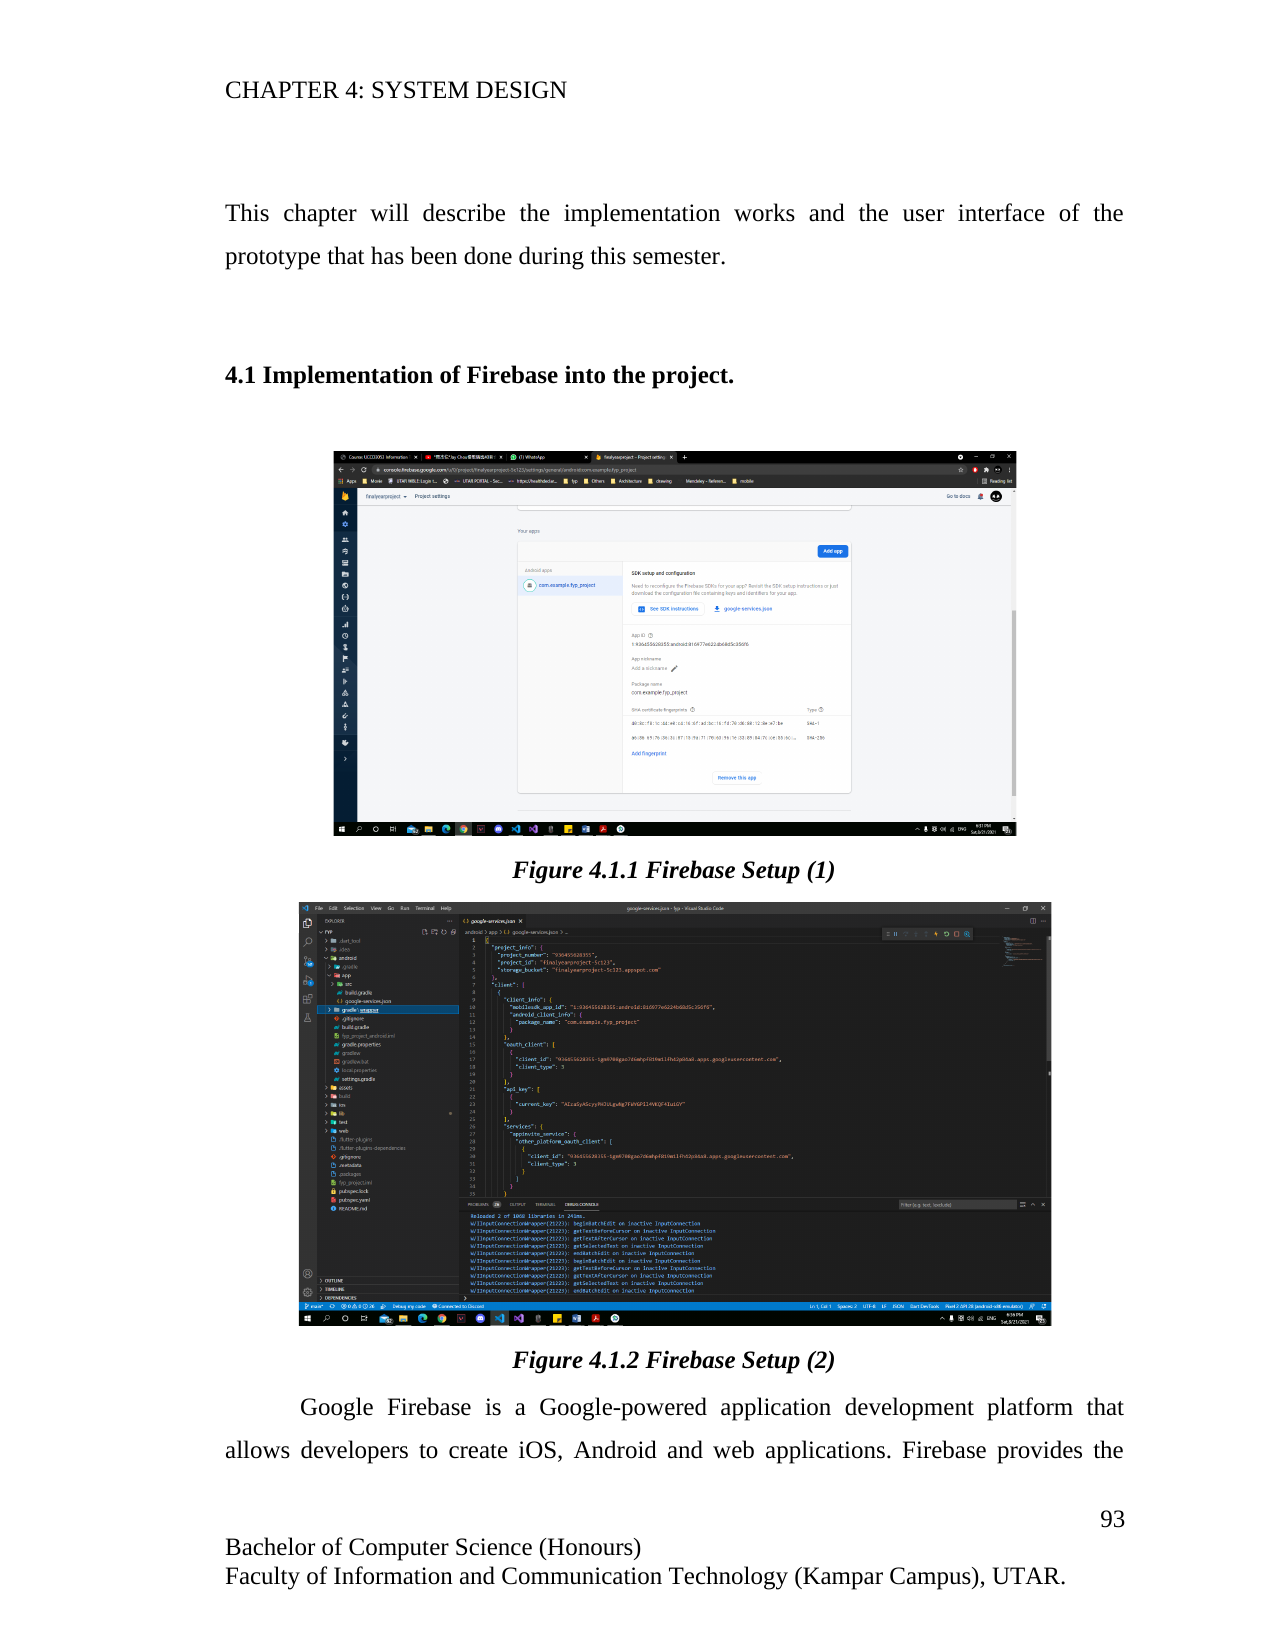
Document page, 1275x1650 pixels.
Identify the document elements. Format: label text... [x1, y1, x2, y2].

picture [333, 451, 1017, 836]
subtitle 4.1 Implementation of Firebase into the project. [225, 360, 1125, 389]
picture [298, 902, 1052, 1326]
text Figure 4.1.2 Firebase Setup (2) [225, 1345, 1125, 1373]
text This chapter will describe the implementation works and the user interface of the prototype that has been done during this semester. [225, 198, 1125, 269]
text Figure 4.1.1 Firebase Setup (1) [225, 855, 1125, 883]
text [225, 1392, 1125, 1464]
